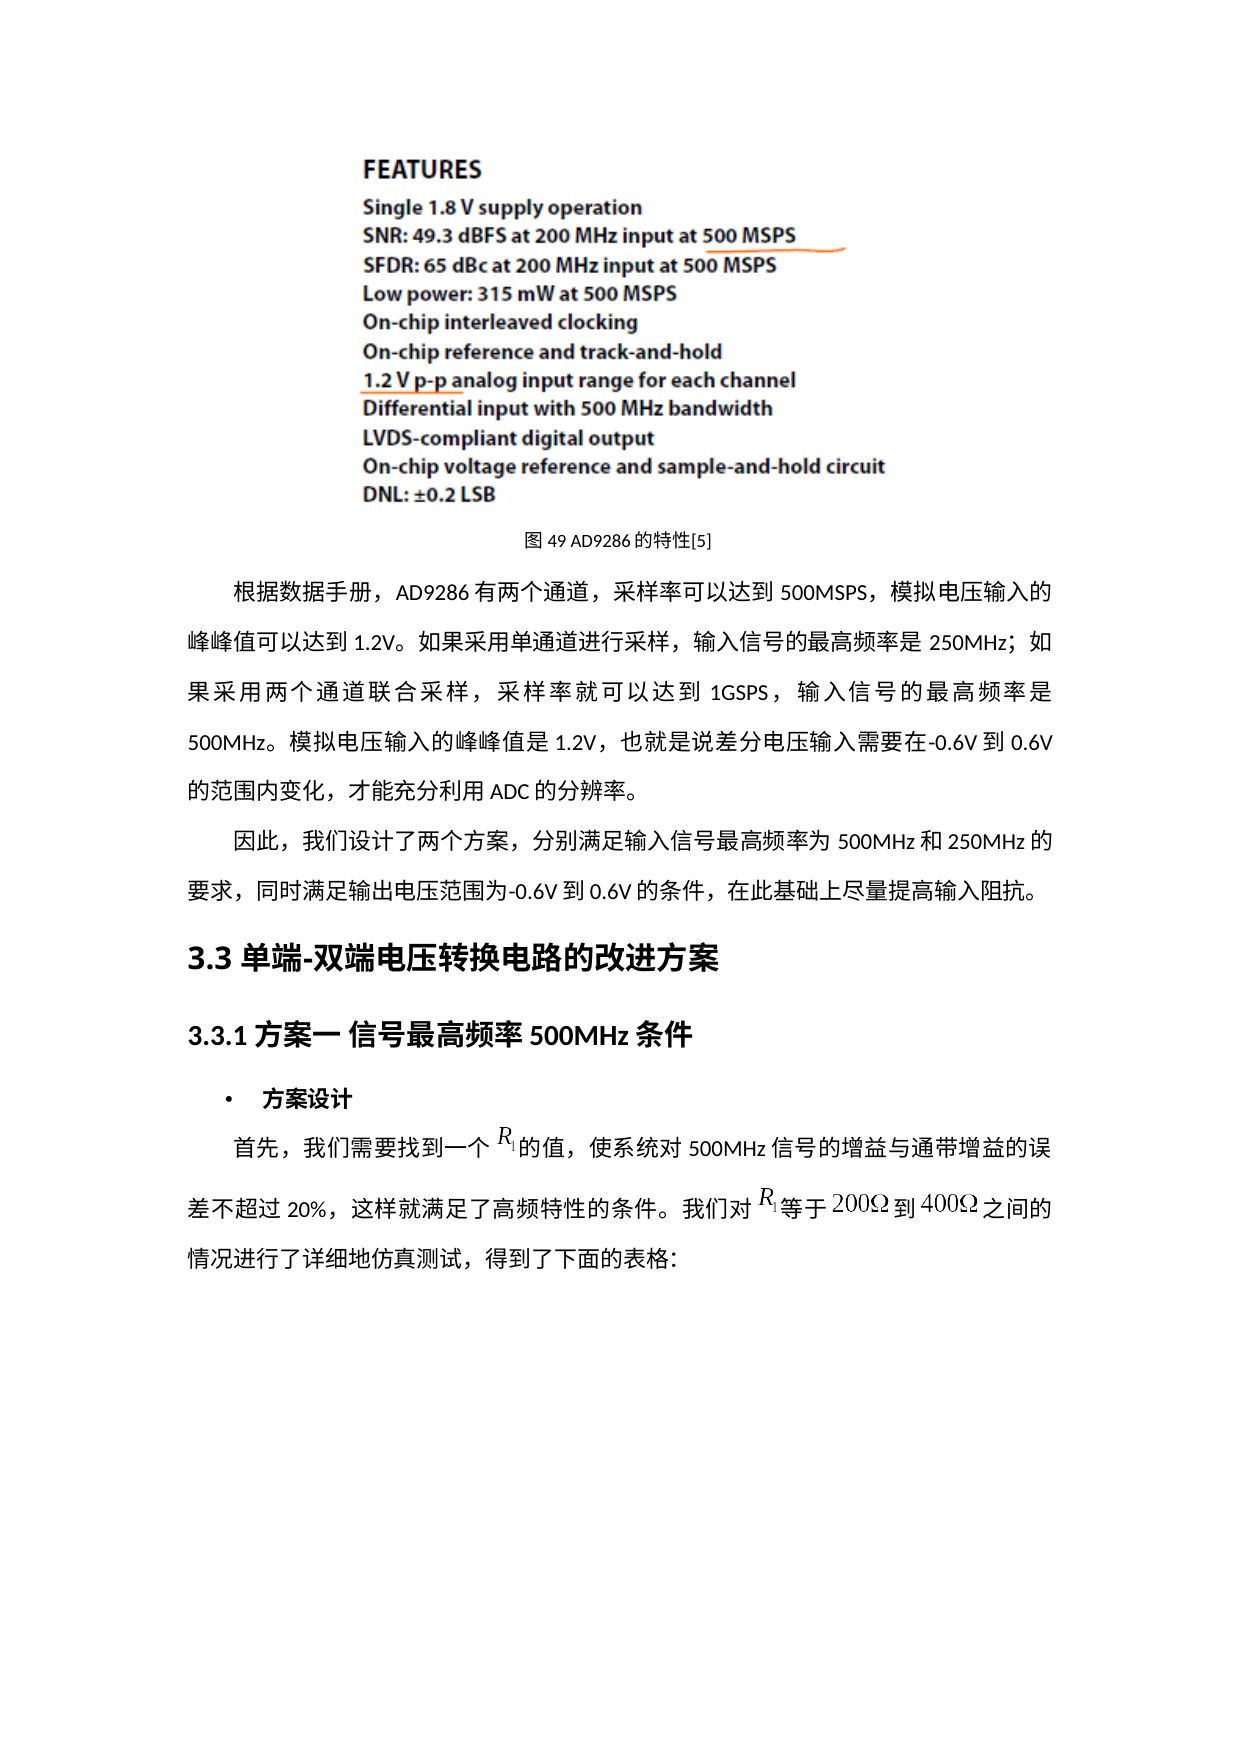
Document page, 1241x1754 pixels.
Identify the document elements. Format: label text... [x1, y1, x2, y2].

text 因此，我们设计了两个方案，分别满足输入信号最高频率为500MHz和250MHz的要求，同时满足输出电压范围为-0.6V到0.6V的条件，在此基础上尽量提高输入阻抗。 [187, 823, 1053, 906]
picture [342, 150, 898, 510]
text 图 49 AD9286的特性[5] [187, 526, 1053, 553]
subtitle 3.3.1 方案一 信号最高频率500MHz条件 [187, 1012, 1053, 1054]
text 首先，我们需要找到一个的值，使系统对500MHz信号的增益与通带增益的误差不超过20%，这样就满足了高频特性的条件。我们对等于到之间的情况进行了详细地仿真测试，得到了下面的表格： [187, 1119, 1053, 1274]
text 根据数据手册，AD9286有两个通道，采样率可以达到500MSPS，模拟电压输入的峰峰值可以达到1.2V。如果采用单通道进行采样，输入信号的最高频率是250MHz；如果采用两个通道联合采样，采样率就可以达到1GSPS，输入信号的最高频率是500MHz。模拟电压输入的峰峰值是1.2V，也就是说差分电压输入需要在-0.6V到0.6V的范围内变化，才能充分利用ADC的分辨率。 [187, 574, 1053, 806]
subtitle 3.3 单端-双端电压转换电路的改进方案 [187, 933, 1053, 978]
subtitle 方案设计 [225, 1081, 1053, 1114]
